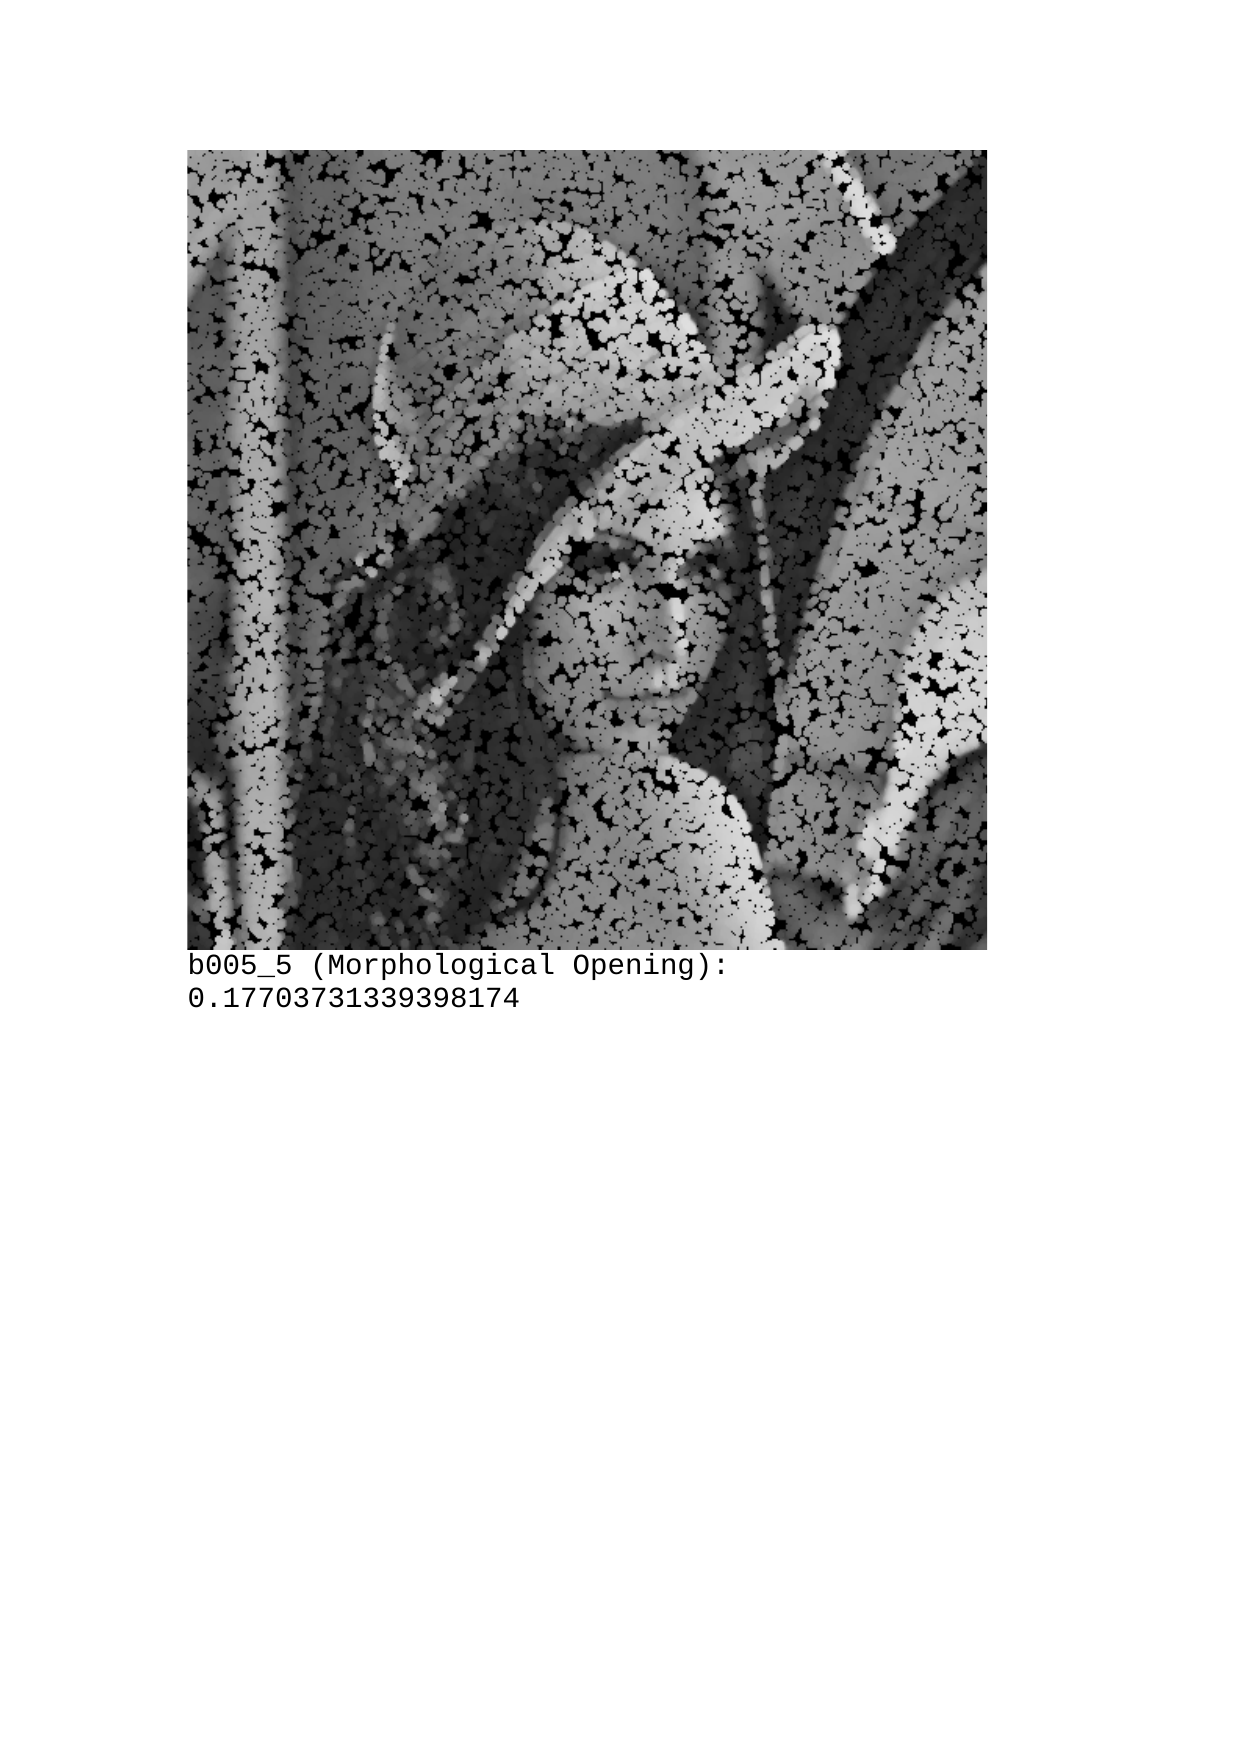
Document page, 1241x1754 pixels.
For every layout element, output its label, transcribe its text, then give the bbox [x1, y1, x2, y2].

picture [187, 150, 988, 950]
text b005_5 (Morphological Opening): 0.17703731339398174 [187, 950, 1053, 1016]
